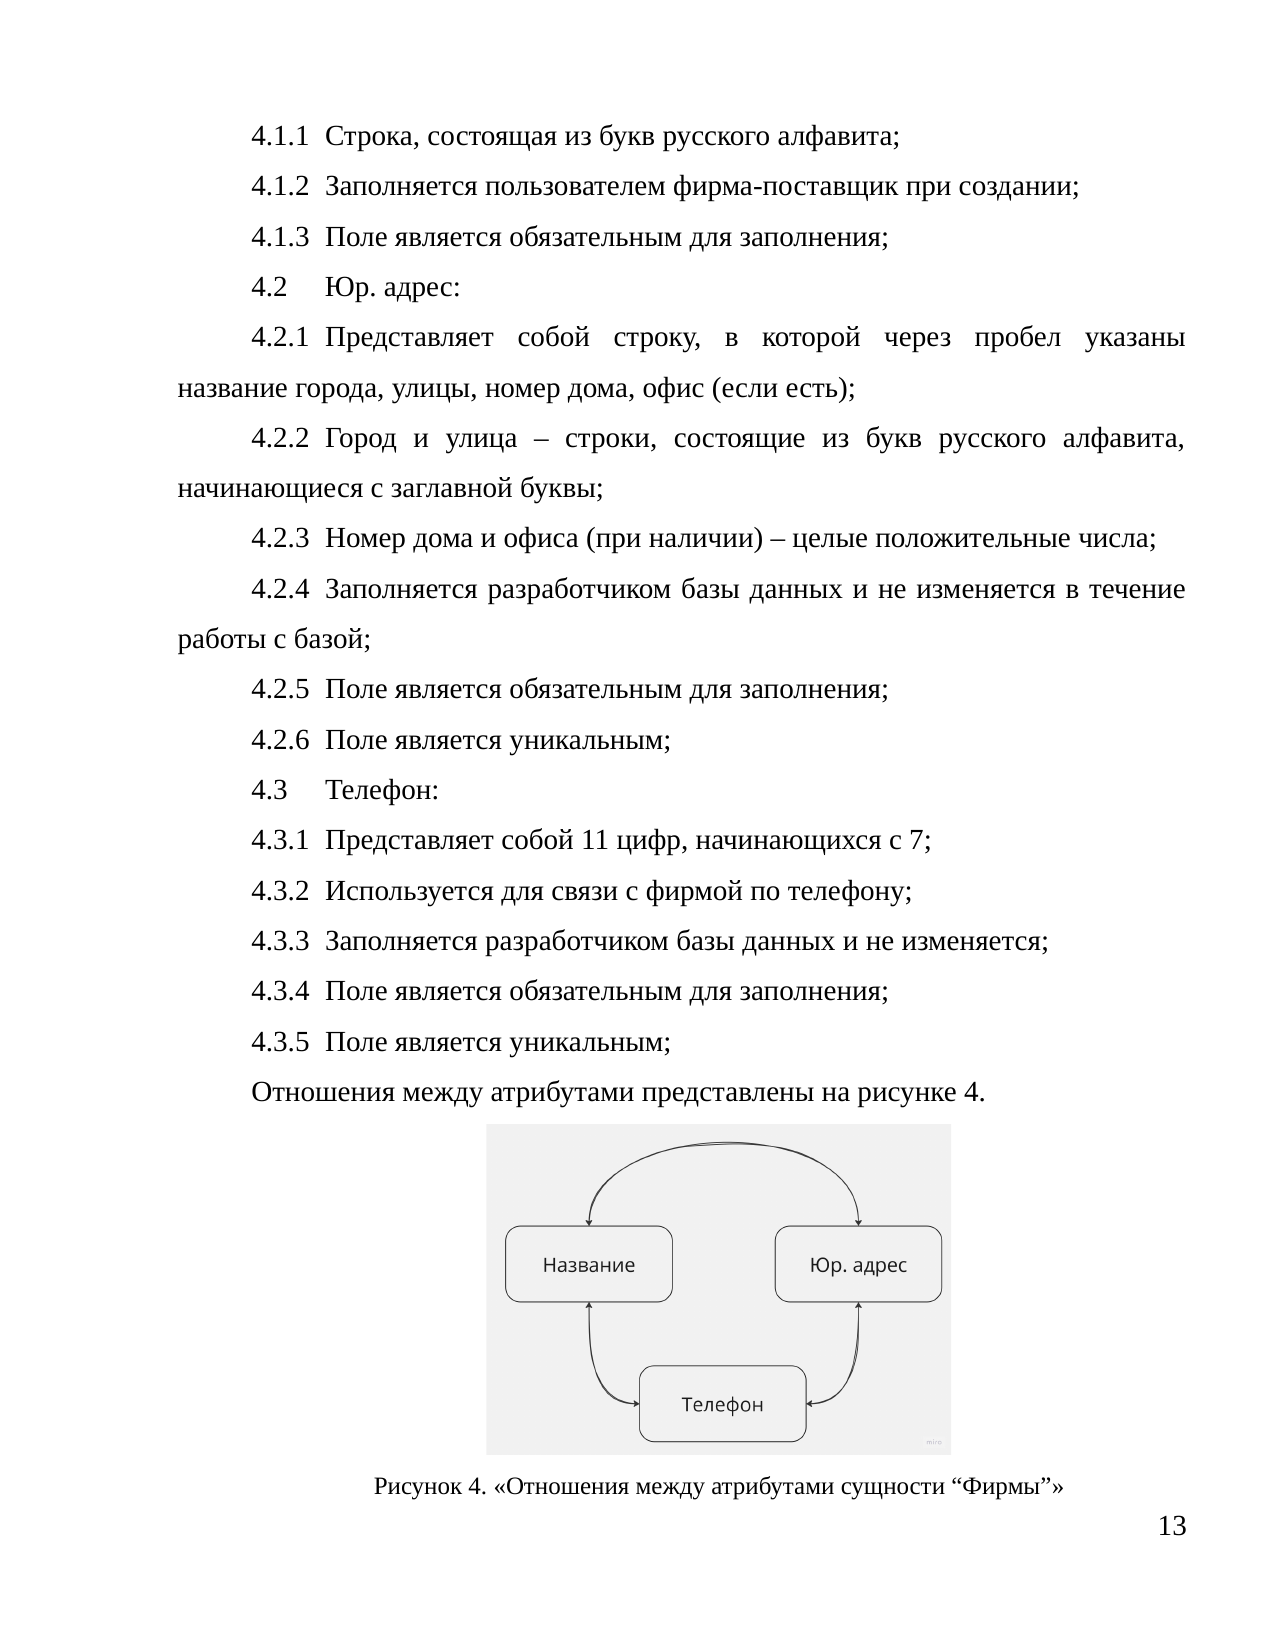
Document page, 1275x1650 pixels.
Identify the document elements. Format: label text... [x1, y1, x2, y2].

text Рисунок 4. «Отношения между атрибутами сущности “Фирмы”» [177, 1471, 1186, 1500]
list Поле является уникальным; [177, 722, 1186, 755]
list Поле является обязательным для заполнения; [177, 672, 1186, 705]
list Юр. адрес: [177, 269, 1186, 303]
list Используется для связи с фирмой по телефону; [177, 873, 1186, 906]
text Отношения между атрибутами представлены на рисунке 4. [177, 1074, 1186, 1108]
list Заполняется пользователем фирма-поставщик при создании; [177, 168, 1186, 202]
list Представляет собой 11 цифр, начинающихся с 7; [177, 822, 1186, 856]
list Поле является обязательным для заполнения; [177, 219, 1186, 252]
list Город и улица – строки, состоящие из букв русского алфавита, начинающиеся с заглавной буквы; [177, 420, 1186, 504]
list Номер дома и офиса (при наличии) – целые положительные числа; [177, 521, 1186, 554]
list Заполняется разработчиком базы данных и не изменяется; [177, 923, 1186, 957]
list Поле является обязательным для заполнения; [177, 973, 1186, 1007]
list Телефон: [177, 772, 1186, 806]
list Поле является уникальным; [177, 1024, 1186, 1057]
picture [486, 1124, 952, 1455]
list Строка, состоящая из букв русского алфавита; [177, 118, 1186, 152]
list Заполняется разработчиком базы данных и не изменяется в течение работы с базой; [177, 571, 1186, 655]
list Представляет собой строку, в которой через пробел указаны название города, улицы, номер дома, офис (если есть); [177, 319, 1186, 403]
